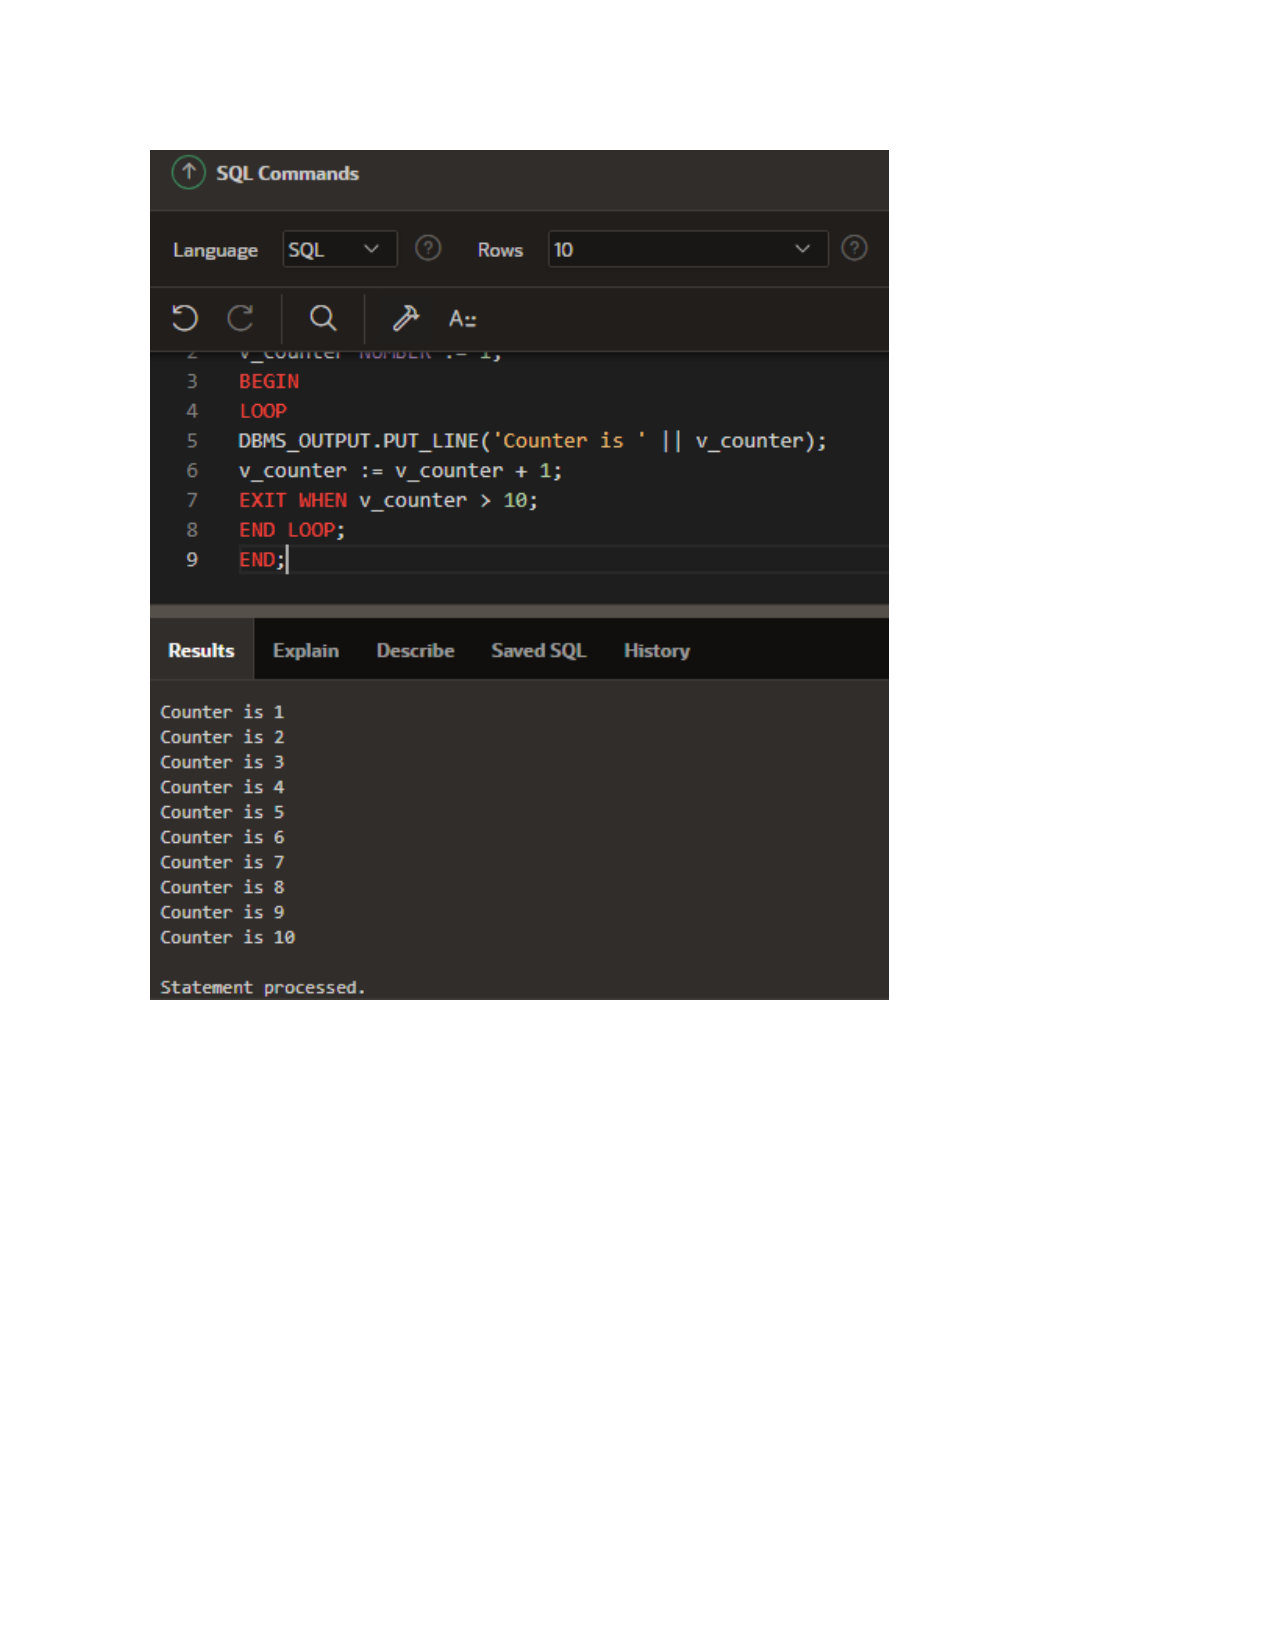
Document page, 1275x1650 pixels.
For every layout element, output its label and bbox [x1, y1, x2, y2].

picture [150, 150, 889, 1000]
